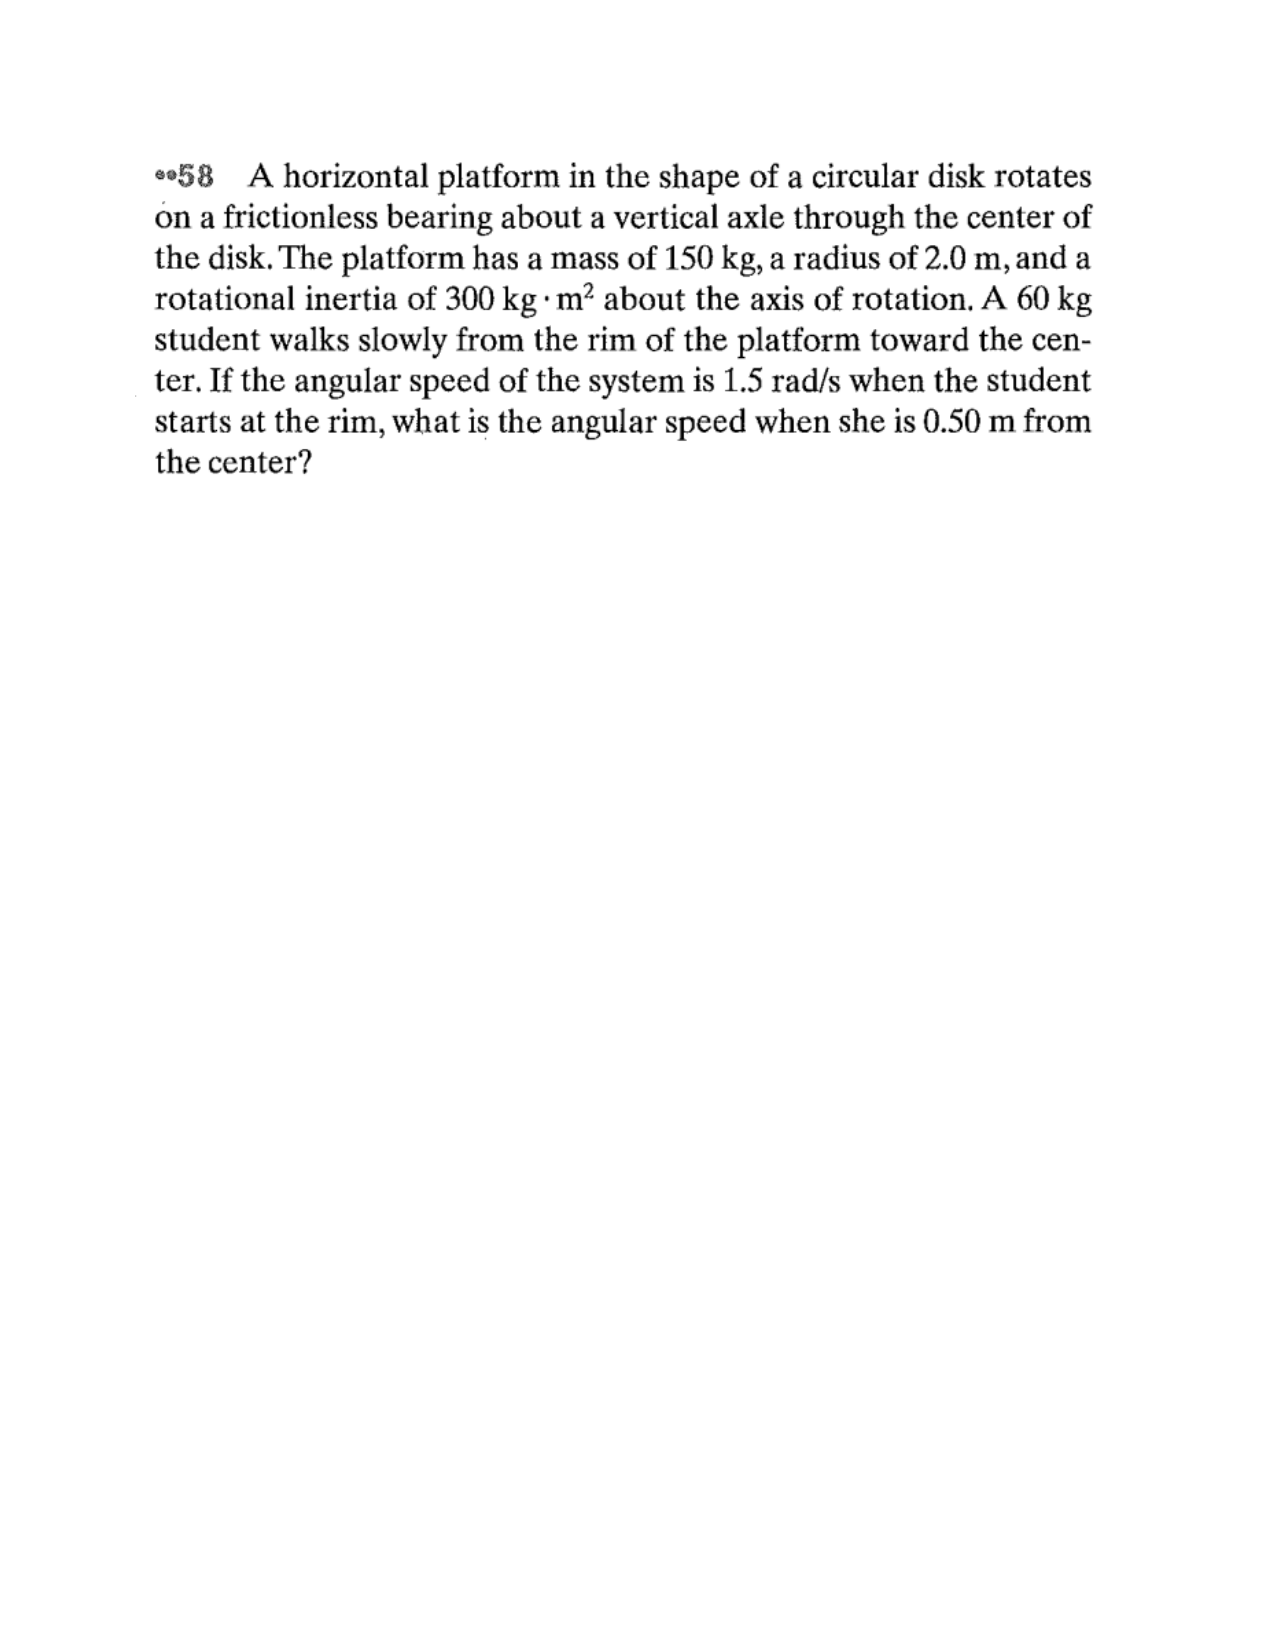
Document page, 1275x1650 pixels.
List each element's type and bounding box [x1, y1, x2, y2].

picture [135, 150, 1110, 492]
